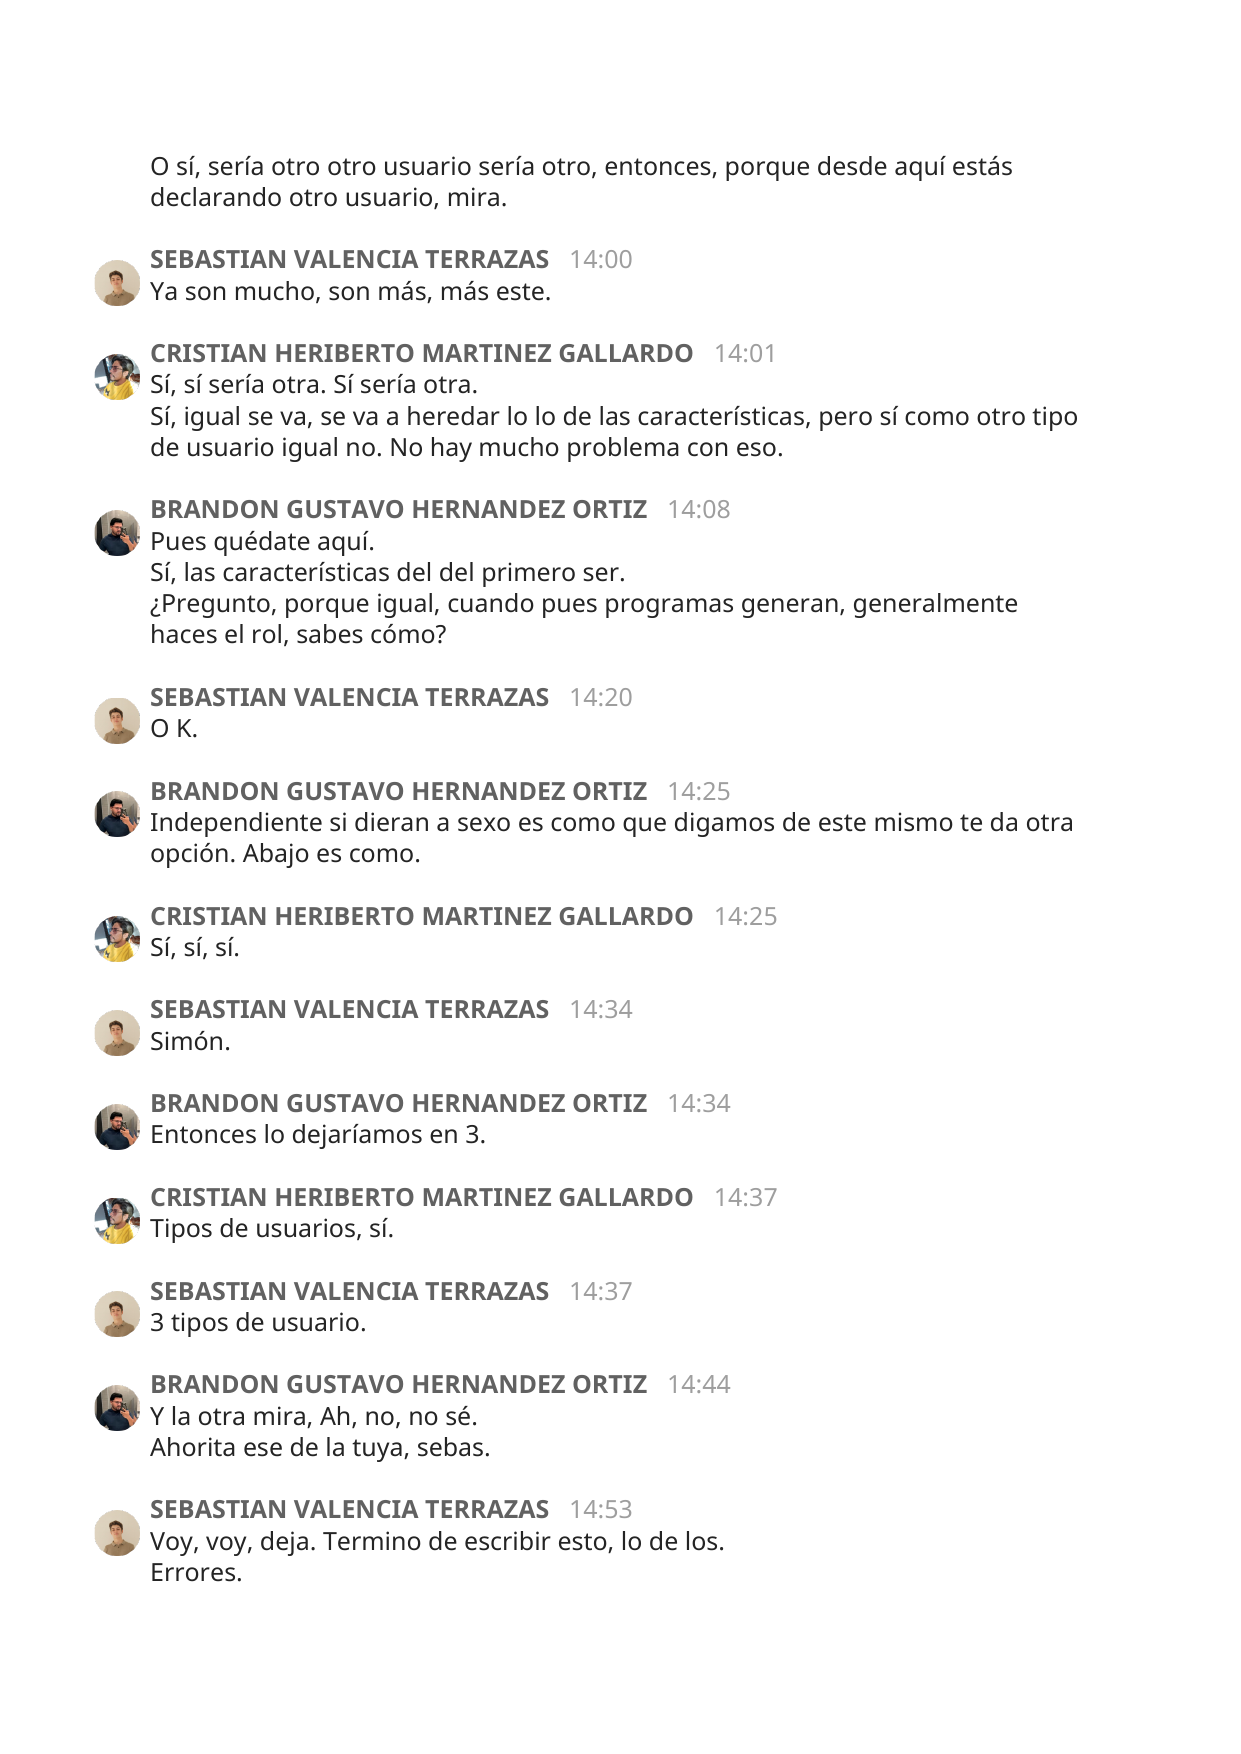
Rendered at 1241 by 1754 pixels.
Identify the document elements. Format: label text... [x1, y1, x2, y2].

text CRISTIAN HERIBERTO MARTINEZ GALLARDO 14:01 Sí, sí sería otra. Sí sería otra. Sí, igual se va, se va a heredar lo lo de las características, pero sí como otro tipo de usuario igual no. No hay mucho problema con eso. [150, 306, 1090, 462]
picture [94, 698, 140, 744]
text SEBASTIAN VALENCIA TERRAZAS 14:53 Voy, voy, deja. Termino de escribir esto, lo de los. Errores. [150, 1462, 1090, 1587]
text CRISTIAN HERIBERTO MARTINEZ GALLARDO 14:25 Sí, sí, sí. [150, 869, 1090, 962]
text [150, 150, 1090, 212]
picture [94, 791, 140, 837]
picture [94, 260, 140, 306]
picture [94, 1104, 140, 1150]
picture [94, 1198, 140, 1244]
text BRANDON GUSTAVO HERNANDEZ ORTIZ 14:44 Y la otra mira, Ah, no, no sé. Ahorita ese de la tuya, sebas. [150, 1337, 1090, 1462]
text SEBASTIAN VALENCIA TERRAZAS 14:34 Simón. [150, 962, 1090, 1056]
text SEBASTIAN VALENCIA TERRAZAS 14:20 O K. [150, 650, 1090, 744]
picture [94, 354, 140, 400]
picture [94, 1010, 140, 1056]
text BRANDON GUSTAVO HERNANDEZ ORTIZ 14:25 Independiente si dieran a sexo es como que digamos de este mismo te da otra opción. Abajo es como. [150, 744, 1090, 869]
text SEBASTIAN VALENCIA TERRAZAS 14:00 Ya son mucho, son más, más este. [150, 212, 1090, 306]
text BRANDON GUSTAVO HERNANDEZ ORTIZ 14:34 Entonces lo dejaríamos en 3. [150, 1056, 1090, 1150]
picture [94, 916, 140, 962]
text CRISTIAN HERIBERTO MARTINEZ GALLARDO 14:37 Tipos de usuarios, sí. [150, 1150, 1090, 1244]
text SEBASTIAN VALENCIA TERRAZAS 14:37 3 tipos de usuario. [150, 1244, 1090, 1337]
picture [94, 510, 140, 556]
picture [94, 1510, 140, 1556]
picture [94, 1385, 140, 1431]
picture [94, 1291, 140, 1337]
text BRANDON GUSTAVO HERNANDEZ ORTIZ 14:08 Pues quédate aquí. Sí, las características del del primero ser. ¿Pregunto, porque igual, cuando pues programas generan, generalmente haces el rol, sabes cómo? [150, 462, 1090, 650]
